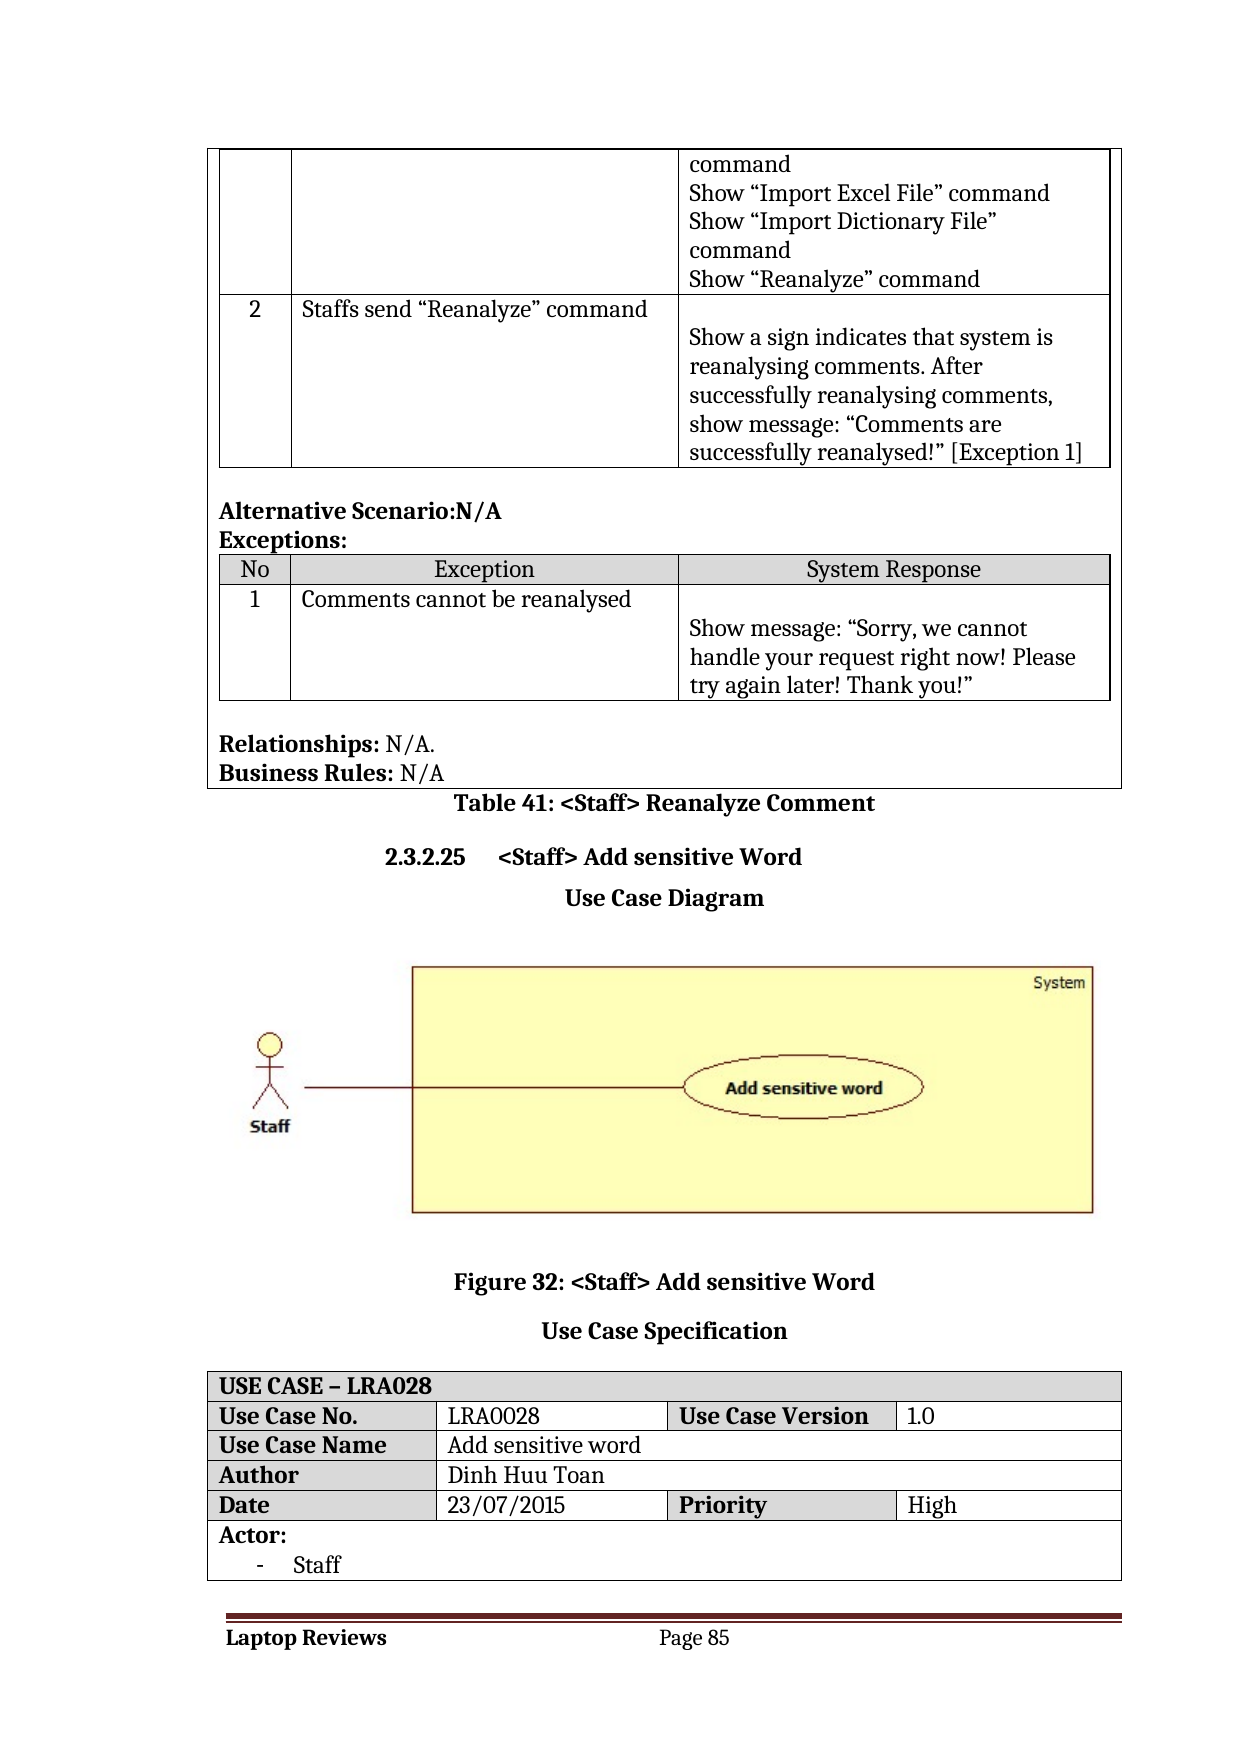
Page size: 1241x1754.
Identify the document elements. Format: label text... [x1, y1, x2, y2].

table_cell Priority [668, 1491, 896, 1520]
table_header USE CASE – LRA028 [208, 1372, 1121, 1401]
table_cell 1.0 [897, 1402, 1121, 1430]
table_cell 23/07/2015 [437, 1491, 667, 1520]
subtitle <Staff> Add sensitive Word [385, 842, 1122, 871]
table_cell Dinh Huu Toan [437, 1461, 1121, 1490]
picture [206, 937, 1123, 1243]
table_cell Author [208, 1461, 436, 1490]
table_cell Date [208, 1491, 436, 1520]
table_cell High [897, 1491, 1121, 1520]
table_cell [208, 1521, 1121, 1580]
text Table 41: <Staff> Reanalyze Comment [207, 789, 1122, 817]
table_cell Use Case No. [208, 1402, 436, 1430]
text Figure 32: <Staff> Add sensitive Word [207, 1267, 1122, 1296]
text Use Case Specification [207, 1317, 1122, 1346]
text Use Case Diagram [207, 884, 1122, 912]
table_cell Use Case Name [208, 1431, 436, 1460]
table_cell Use Case Version [668, 1402, 896, 1430]
table_cell LRA0028 [437, 1402, 667, 1430]
table_cell Add sensitive word [437, 1431, 1121, 1460]
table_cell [208, 149, 1121, 787]
